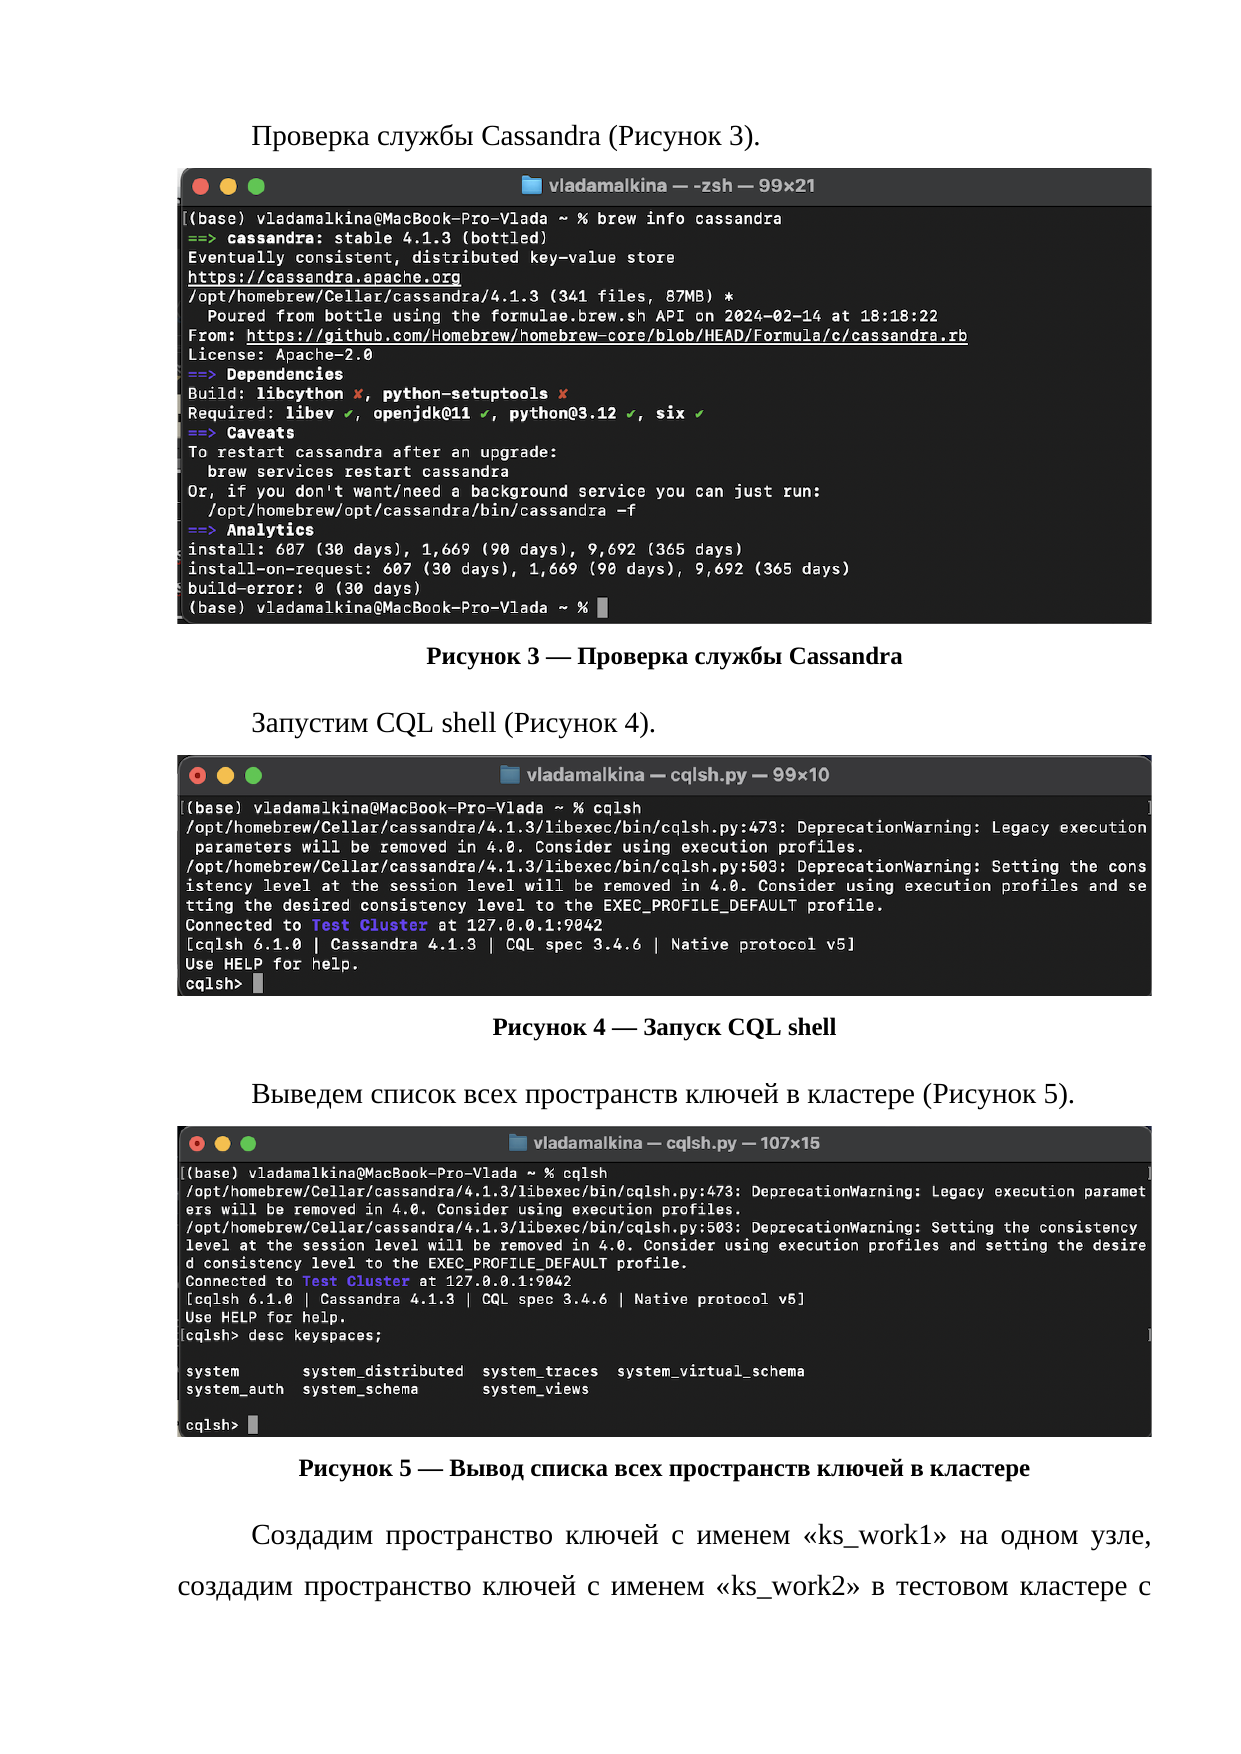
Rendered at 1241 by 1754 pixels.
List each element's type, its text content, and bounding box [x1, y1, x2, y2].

text Рисунок 3 — Проверка службы Cassandra [177, 641, 1152, 669]
picture [177, 755, 1152, 996]
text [177, 1517, 1152, 1601]
text Рисунок 5 — Вывод списка всех пространств ключей в кластере [177, 1453, 1152, 1482]
picture [177, 168, 1152, 624]
text Запустим CQL shell (Рисунок 4). [177, 705, 1152, 738]
text Проверка службы Cassandra (Рисунок 3). [177, 118, 1152, 152]
text Выведем список всех пространств ключей в кластере (Рисунок 5). [177, 1076, 1152, 1109]
picture [177, 1126, 1152, 1437]
text Рисунок 4 — Запуск CQL shell [177, 1012, 1152, 1041]
